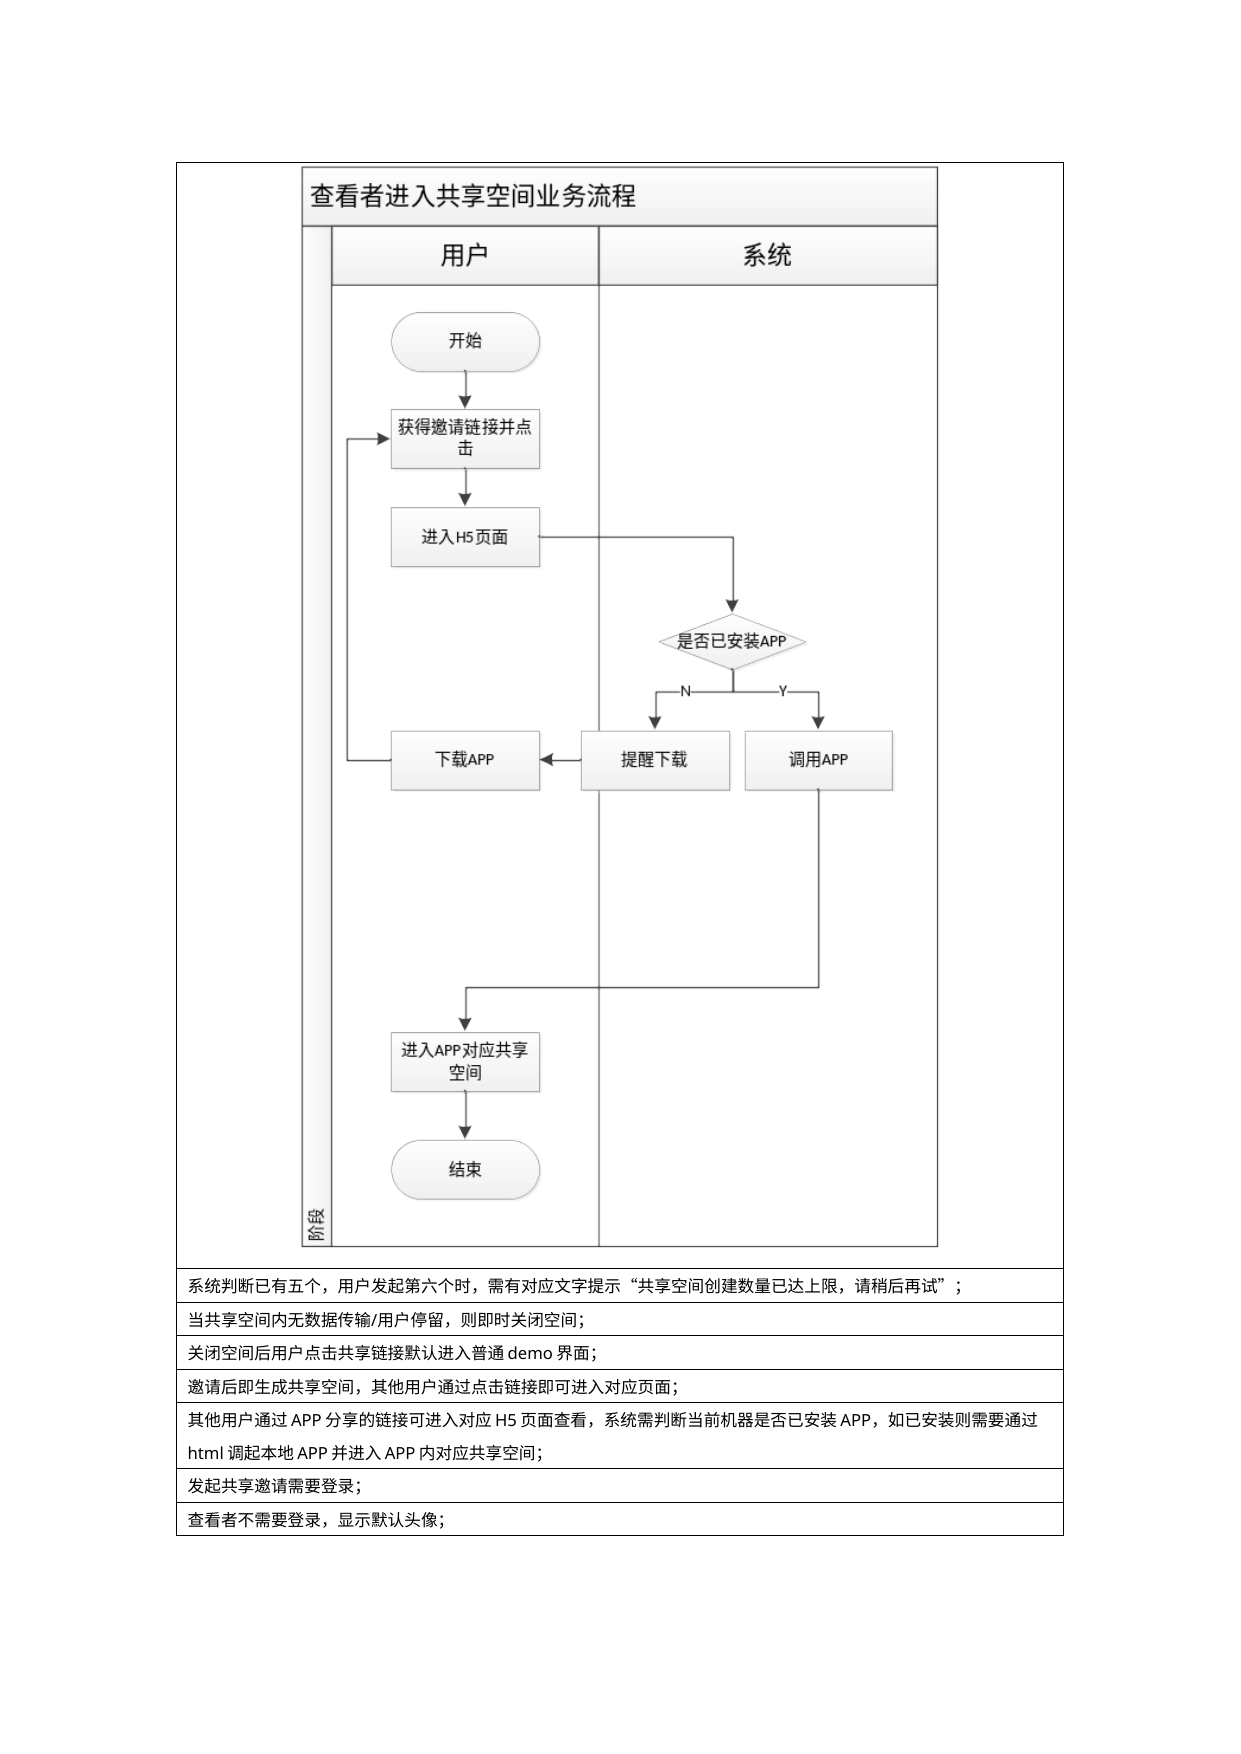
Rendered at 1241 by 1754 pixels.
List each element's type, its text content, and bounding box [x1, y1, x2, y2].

table_cell [177, 163, 1063, 1268]
table_cell 查看者不需要登录，显示默认头像； [177, 1503, 1063, 1535]
table_cell 当共享空间内无数据传输/用户停留，则即时关闭空间； [177, 1303, 1063, 1335]
table_cell 发起共享邀请需要登录； [177, 1469, 1063, 1502]
table_cell 系统判断已有五个，用户发起第六个时，需有对应文字提示“共享空间创建数量已达上限，请稍后再试”； [177, 1269, 1063, 1302]
table_cell 关闭空间后用户点击共享链接默认进入普通demo界面； [177, 1336, 1063, 1369]
table_cell 其他用户通过APP分享的链接可进入对应H5页面查看，系统需判断当前机器是否已安装APP，如已安装则需要通过html调起本地APP并进入APP内对应共享空间； [177, 1403, 1063, 1468]
table_cell 邀请后即生成共享空间，其他用户通过点击链接即可进入对应页面； [177, 1370, 1063, 1402]
